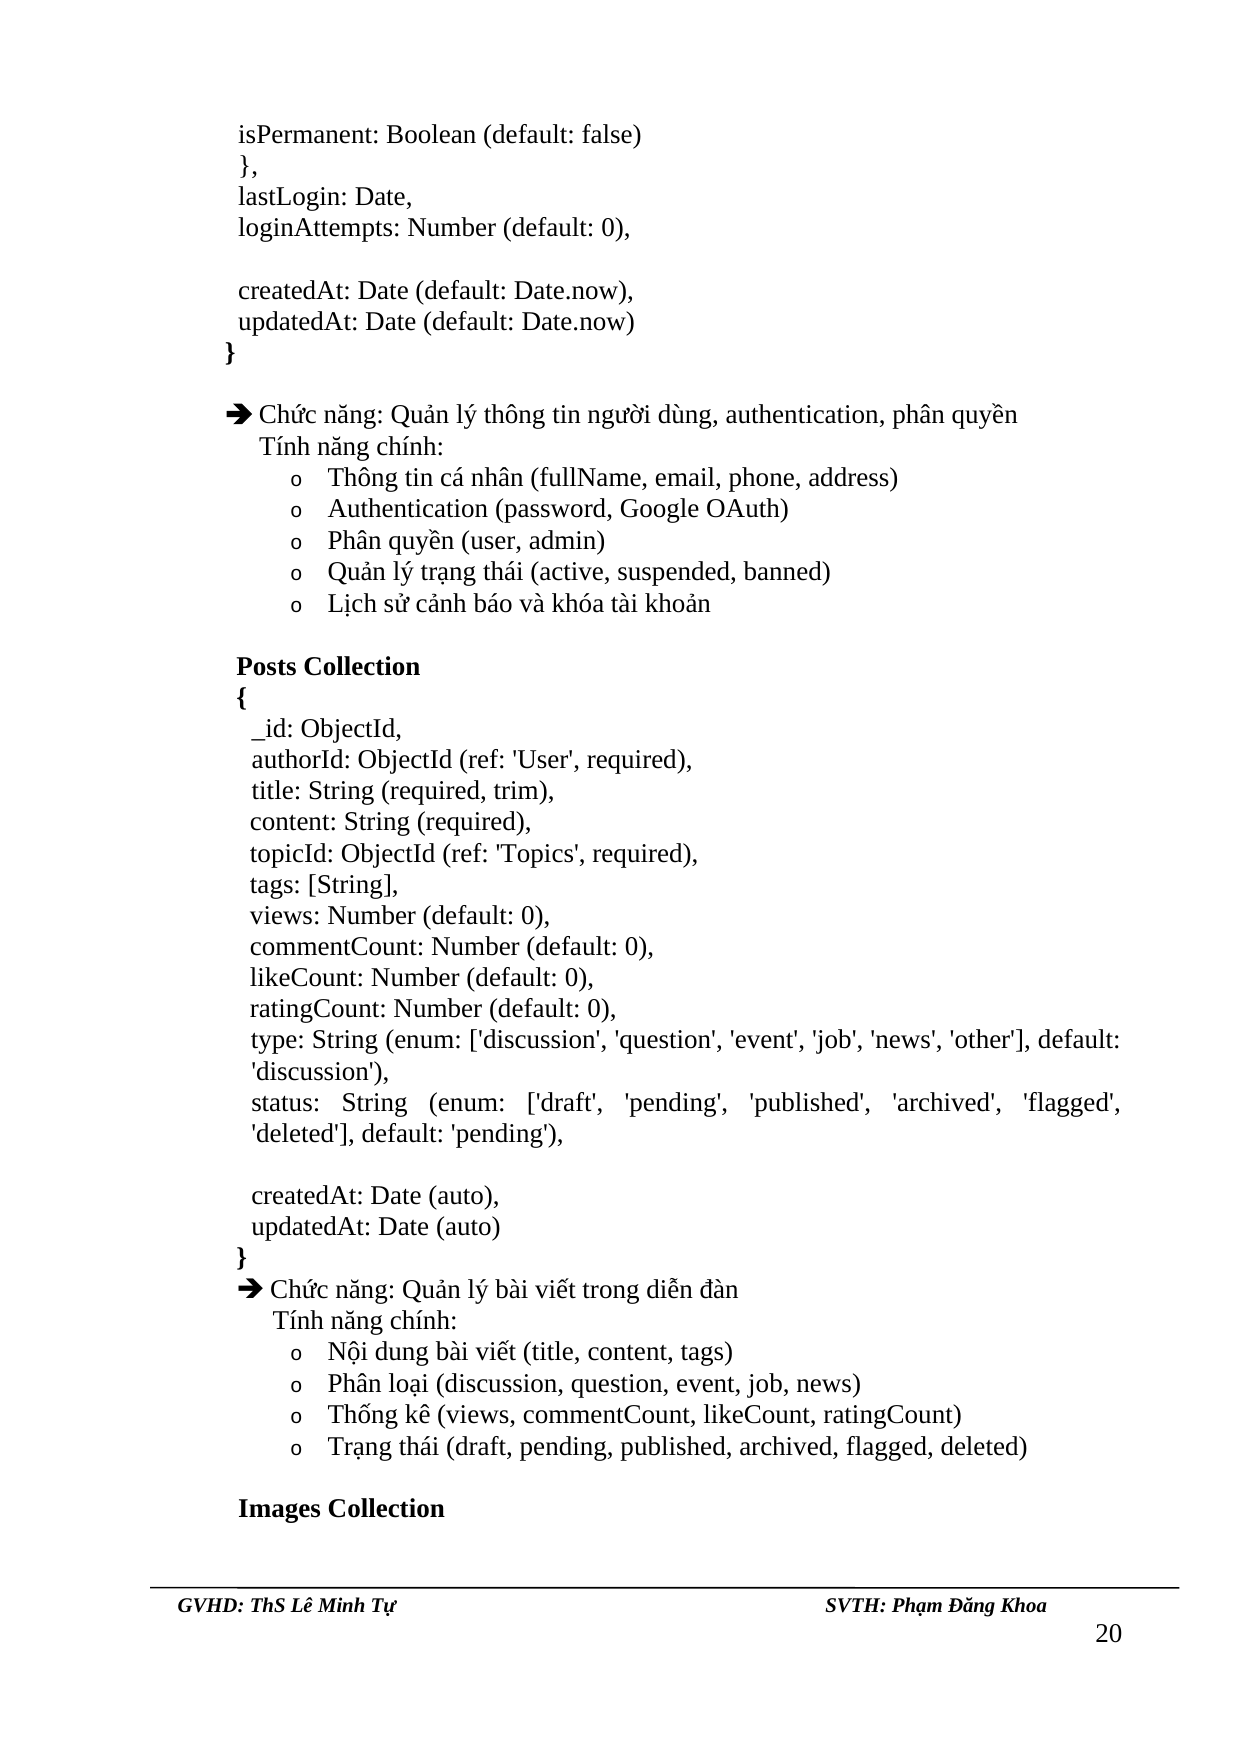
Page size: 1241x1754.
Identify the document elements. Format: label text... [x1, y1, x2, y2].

text updatedAt: Date (default: Date.now) [177, 305, 1122, 336]
list Phân loại (discussion, question, event, job, news) [290, 1367, 1122, 1398]
list Quản lý trạng thái (active, suspended, banned) [290, 556, 1122, 587]
text Chức năng: Quản lý thông tin người dùng, authentication, phân quyền [177, 398, 1122, 430]
text Posts Collection [177, 650, 1122, 681]
list Lịch sử cảnh báo và khóa tài khoản [290, 587, 1122, 619]
text loginAttempts: Number (default: 0), [177, 212, 1122, 243]
text Tính năng chính: [252, 430, 1122, 461]
text authorId: ObjectId (ref: 'User', required), [177, 743, 1122, 774]
text tags: [String], [236, 868, 1122, 899]
list Thông tin cá nhân (fullName, email, phone, address) [290, 461, 1122, 492]
text title: String (required, trim), [177, 774, 1122, 806]
list Trạng thái (draft, pending, published, archived, flagged, deleted) [290, 1430, 1122, 1461]
text content: String (required), [236, 806, 1122, 837]
text type: String (enum: ['discussion', 'question', 'event', 'job', 'news', 'other'], default: 'discussion'), [236, 1023, 1122, 1086]
text lastLogin: Date, [177, 180, 1122, 212]
text } [236, 1242, 1122, 1273]
list Nội dung bài viết (title, content, tags) [290, 1335, 1122, 1367]
text _id: ObjectId, [177, 712, 1122, 743]
text updatedAt: Date (auto) [251, 1210, 1122, 1242]
text }, [177, 149, 1122, 180]
text topicId: ObjectId (ref: 'Topics', required), [236, 837, 1122, 868]
text status: String (enum: ['draft', 'pending', 'published', 'archived', 'flagged', 'deleted'], default: 'pending'), [251, 1086, 1122, 1148]
text Tính năng chính: [252, 1304, 1122, 1335]
text { [177, 681, 1122, 712]
list Authentication (password, Google OAuth) [290, 492, 1122, 524]
text isPermanent: Boolean (default: false) [177, 118, 1122, 149]
list Thống kê (views, commentCount, likeCount, ratingCount) [290, 1398, 1122, 1430]
text Images Collection [177, 1492, 1122, 1524]
text createdAt: Date (auto), [251, 1179, 1122, 1210]
text } [177, 336, 1122, 367]
text commentCount: Number (default: 0), [236, 930, 1122, 961]
text ratingCount: Number (default: 0), [236, 992, 1122, 1023]
text views: Number (default: 0), [236, 899, 1122, 930]
list Phân quyền (user, admin) [290, 524, 1122, 556]
text likeCount: Number (default: 0), [236, 961, 1122, 992]
text Chức năng: Quản lý bài viết trong diễn đàn [236, 1273, 1122, 1304]
text createdAt: Date (default: Date.now), [177, 274, 1122, 305]
